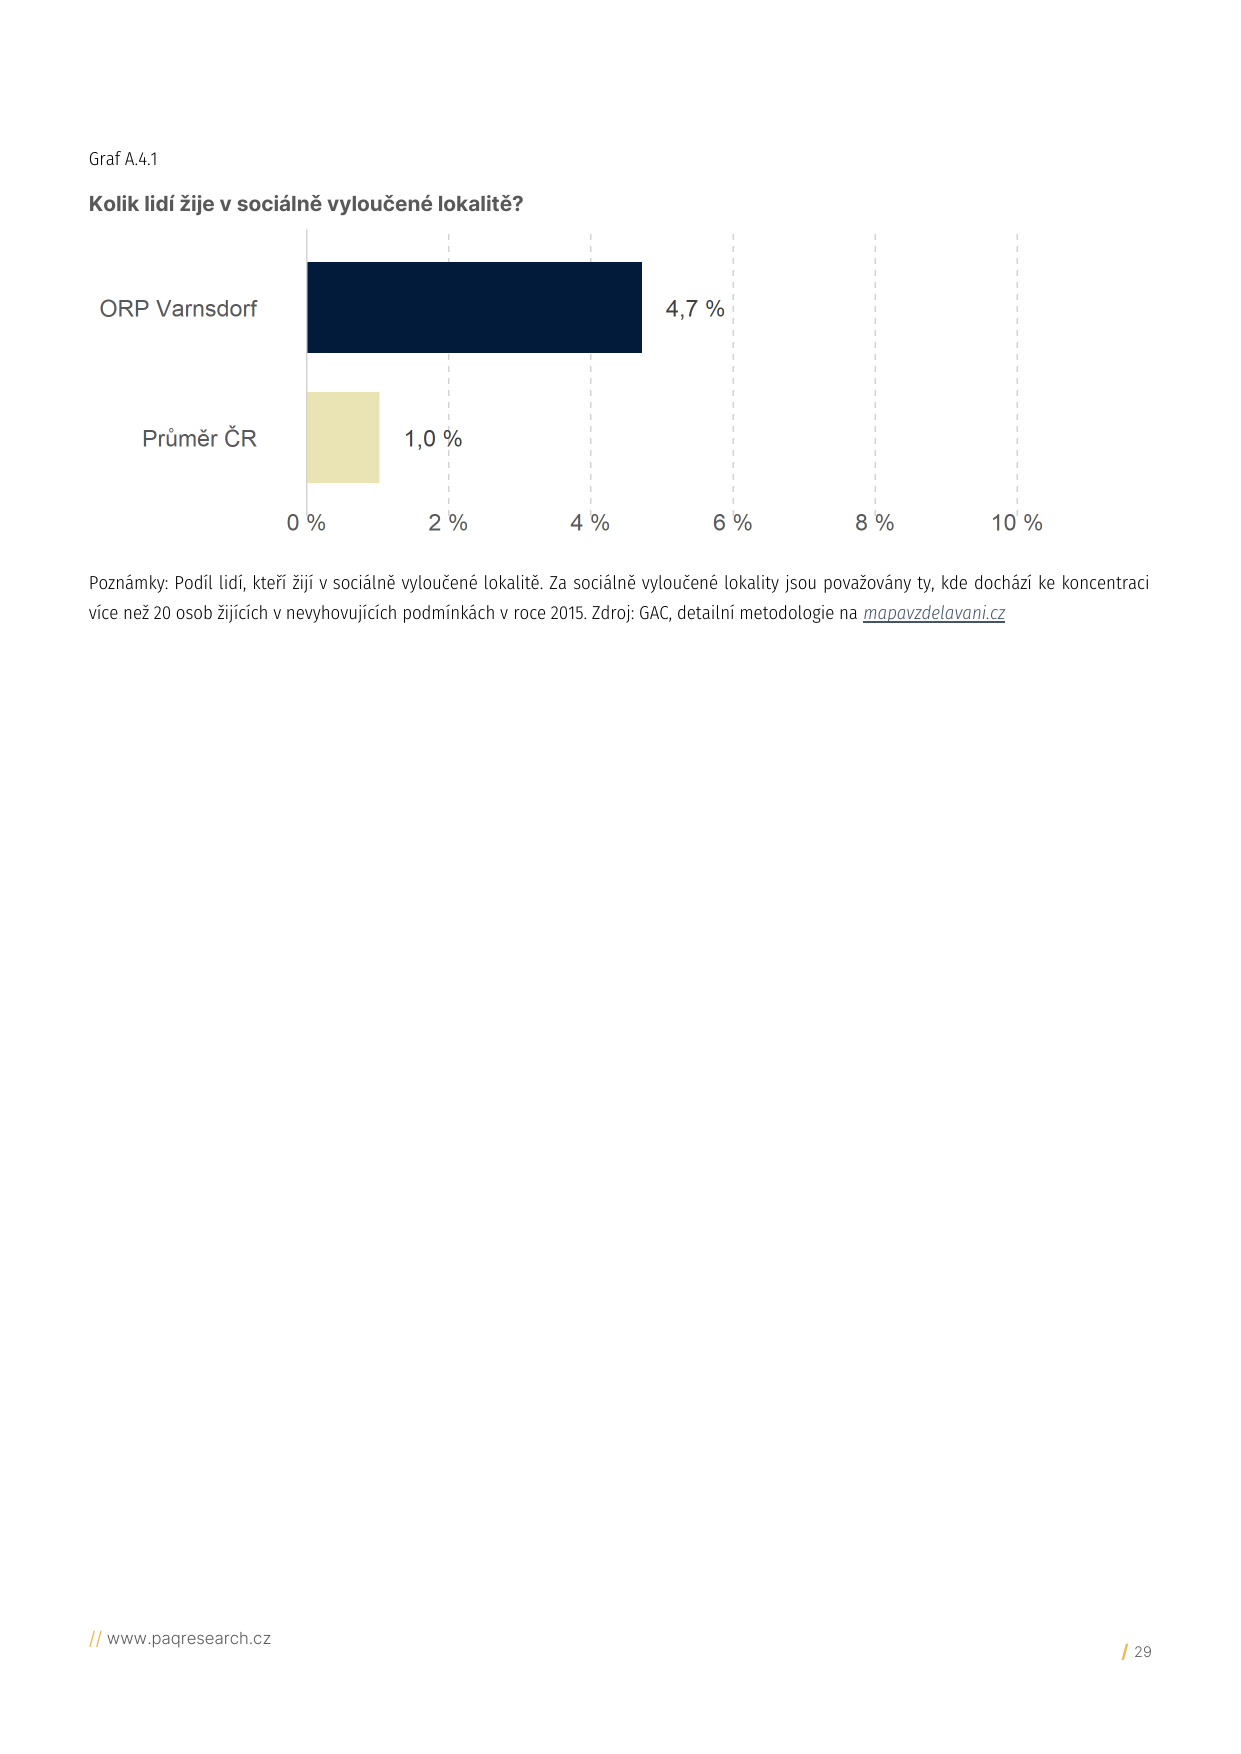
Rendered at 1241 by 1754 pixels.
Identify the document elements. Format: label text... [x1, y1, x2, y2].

text Kolik lidí žije v sociálně vyloučené lokalitě? [89, 186, 1152, 216]
picture [88, 216, 1139, 548]
text Poznámky: Podíl lidí, kteří žijí v sociálně vyloučené lokalitě. Za sociálně vyloučené lokality jsou považovány ty, kde dochází ke koncentraci více než 20 osob žijících v nevyhovujících podmínkách v roce 2015. Zdroj: GAC, detailní metodologie na mapavzdelavani.cz [89, 564, 1152, 625]
text Graf A.4.1 [89, 148, 1152, 170]
